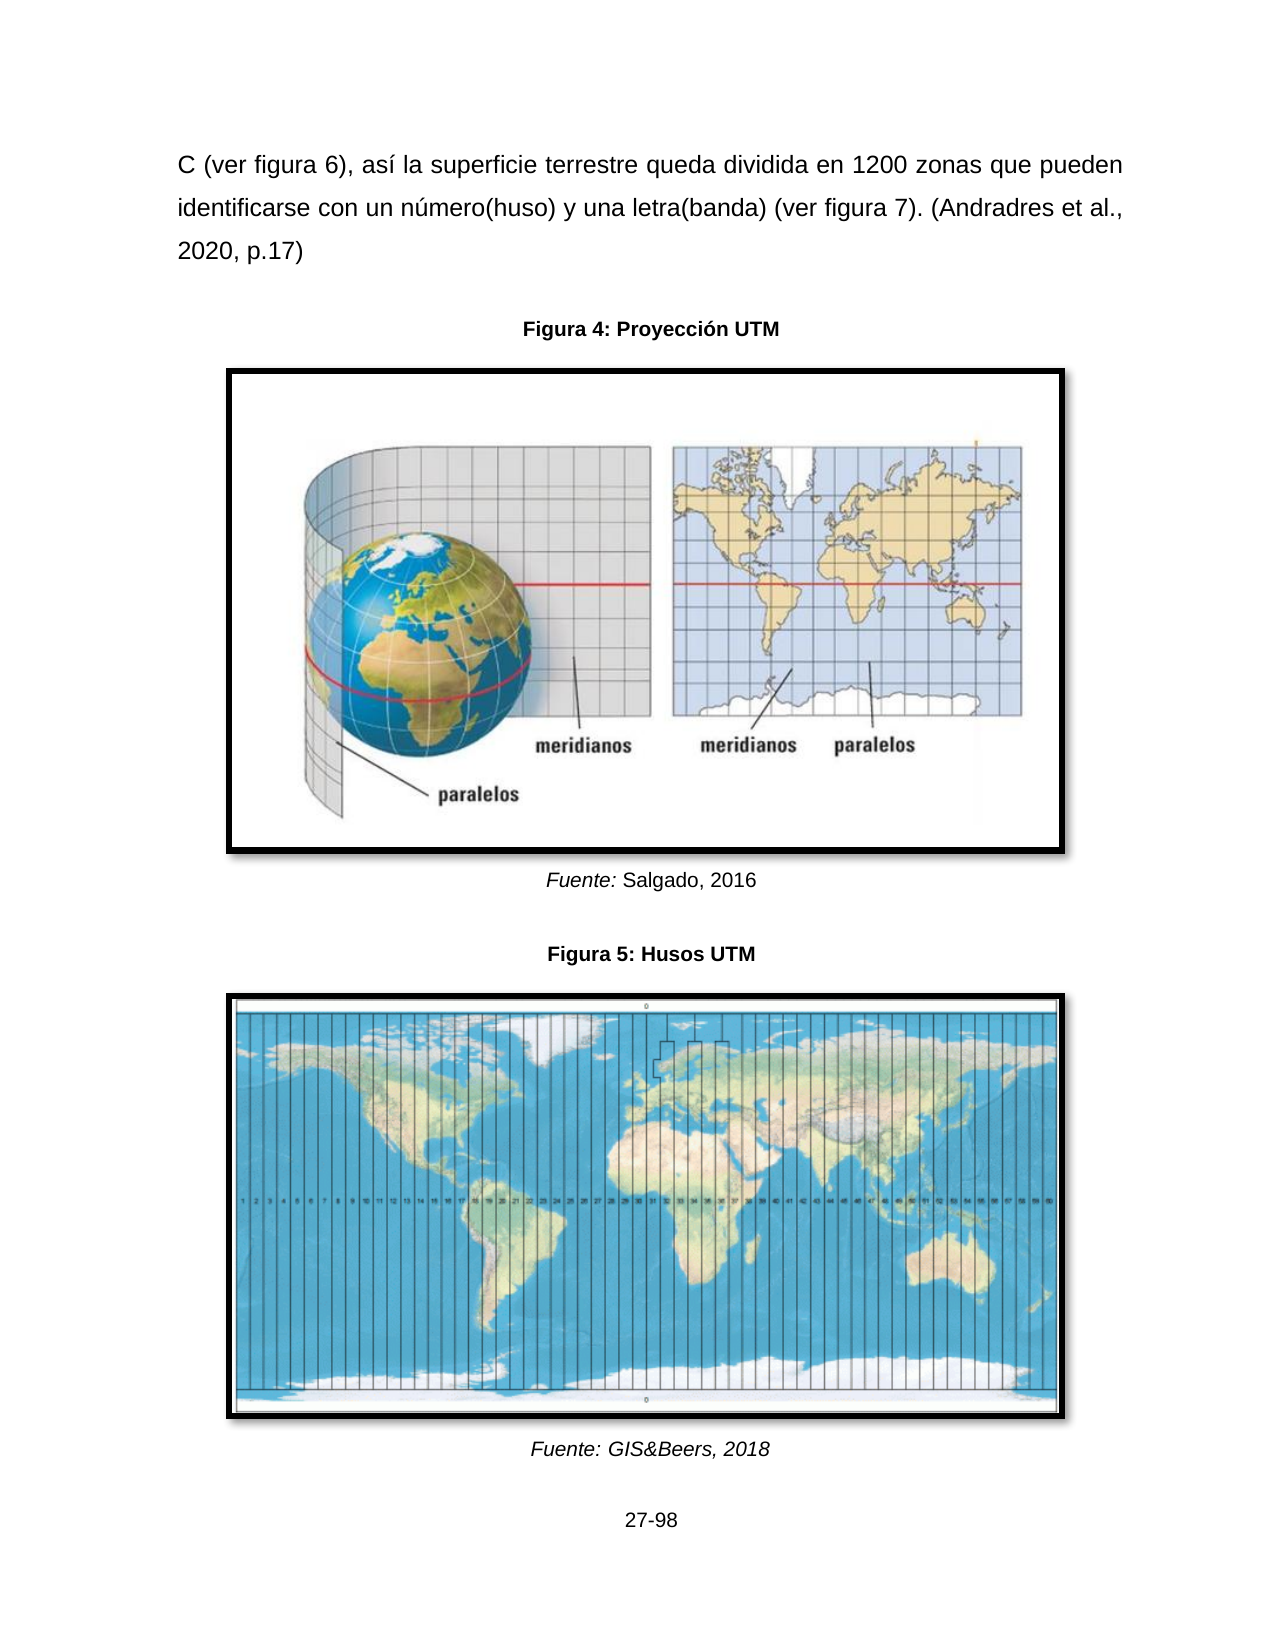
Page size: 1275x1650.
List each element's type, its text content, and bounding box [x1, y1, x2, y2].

picture [232, 999, 1059, 1413]
text Fuente: Salgado, 2016 [177, 868, 1125, 892]
text Fuente: GIS&Beers, 2018 [177, 1437, 1125, 1461]
picture [232, 374, 1059, 847]
text Figura 5: Husos UTM [177, 942, 1125, 966]
text Figura 4: Proyección UTM [177, 317, 1125, 341]
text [177, 150, 1125, 265]
